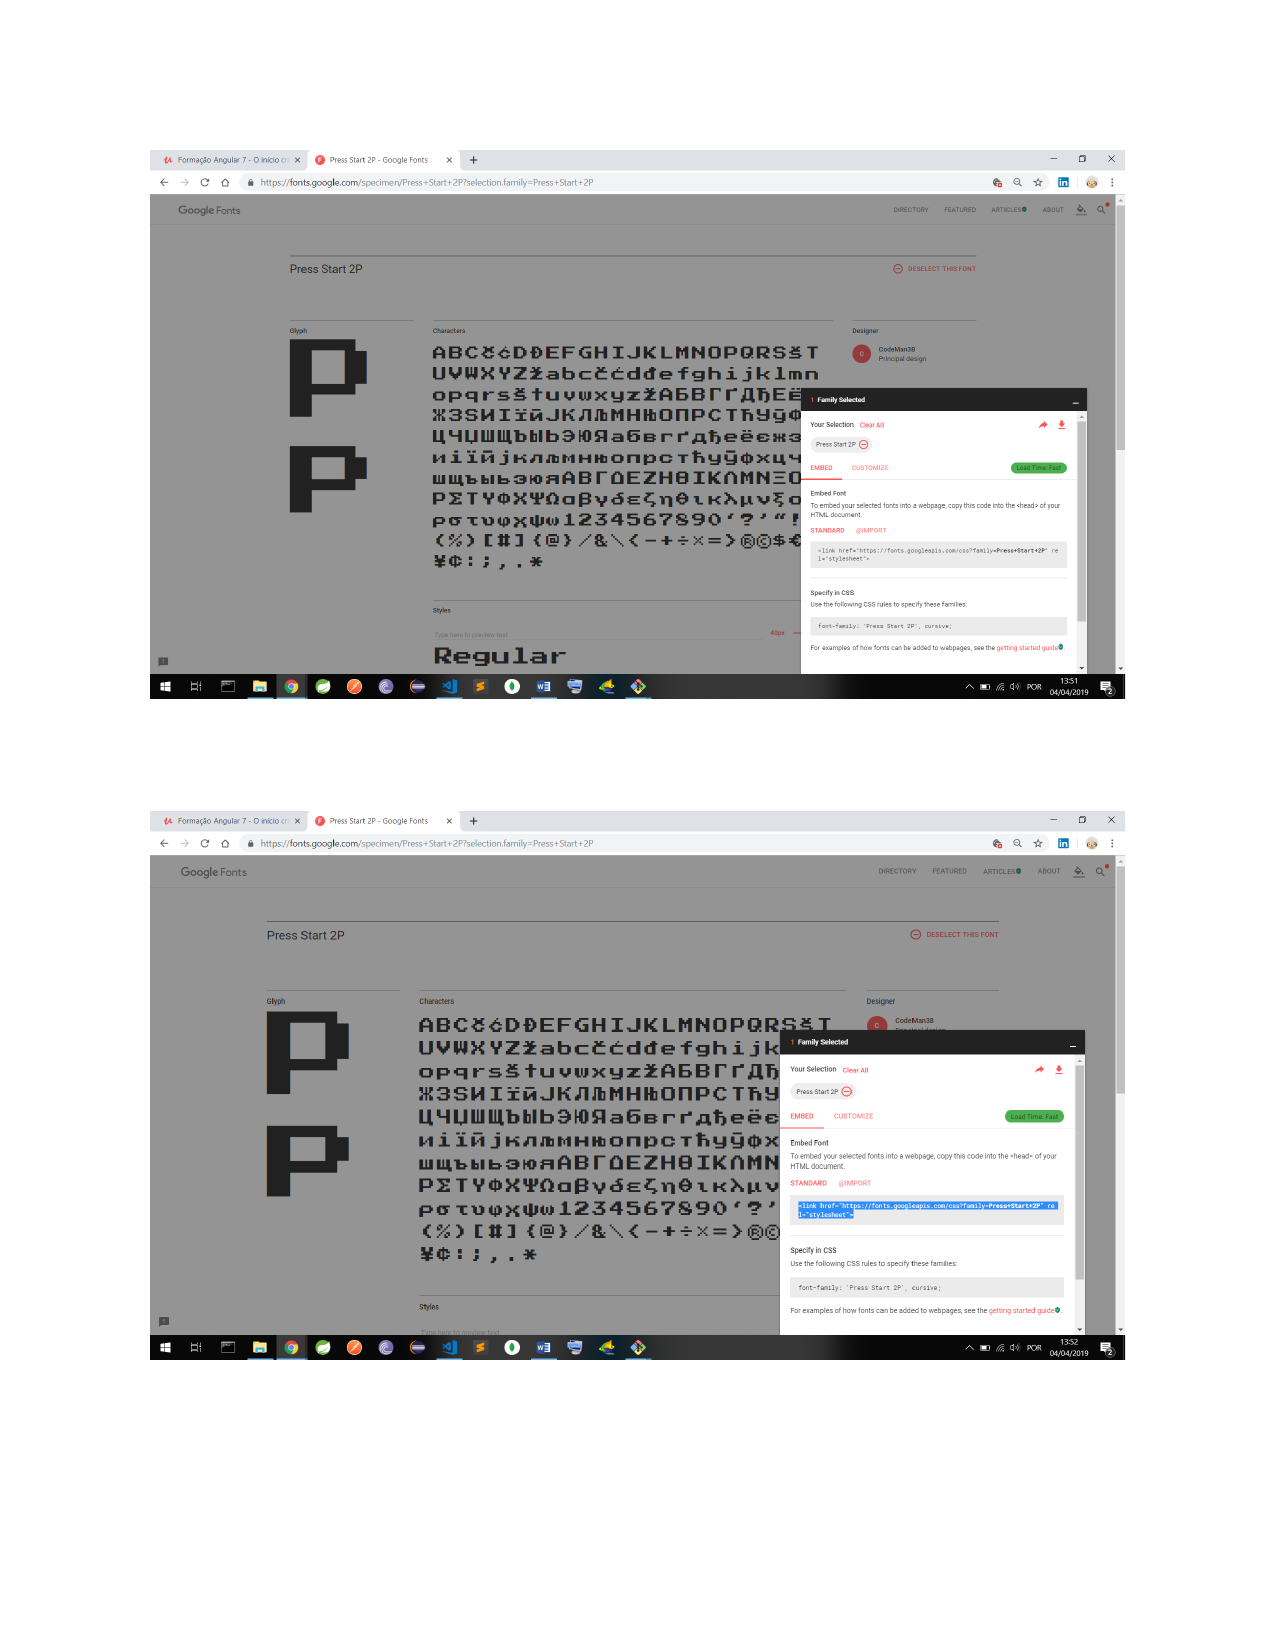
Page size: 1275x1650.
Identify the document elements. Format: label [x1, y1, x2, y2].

picture [150, 811, 1125, 1360]
picture [150, 150, 1125, 699]
